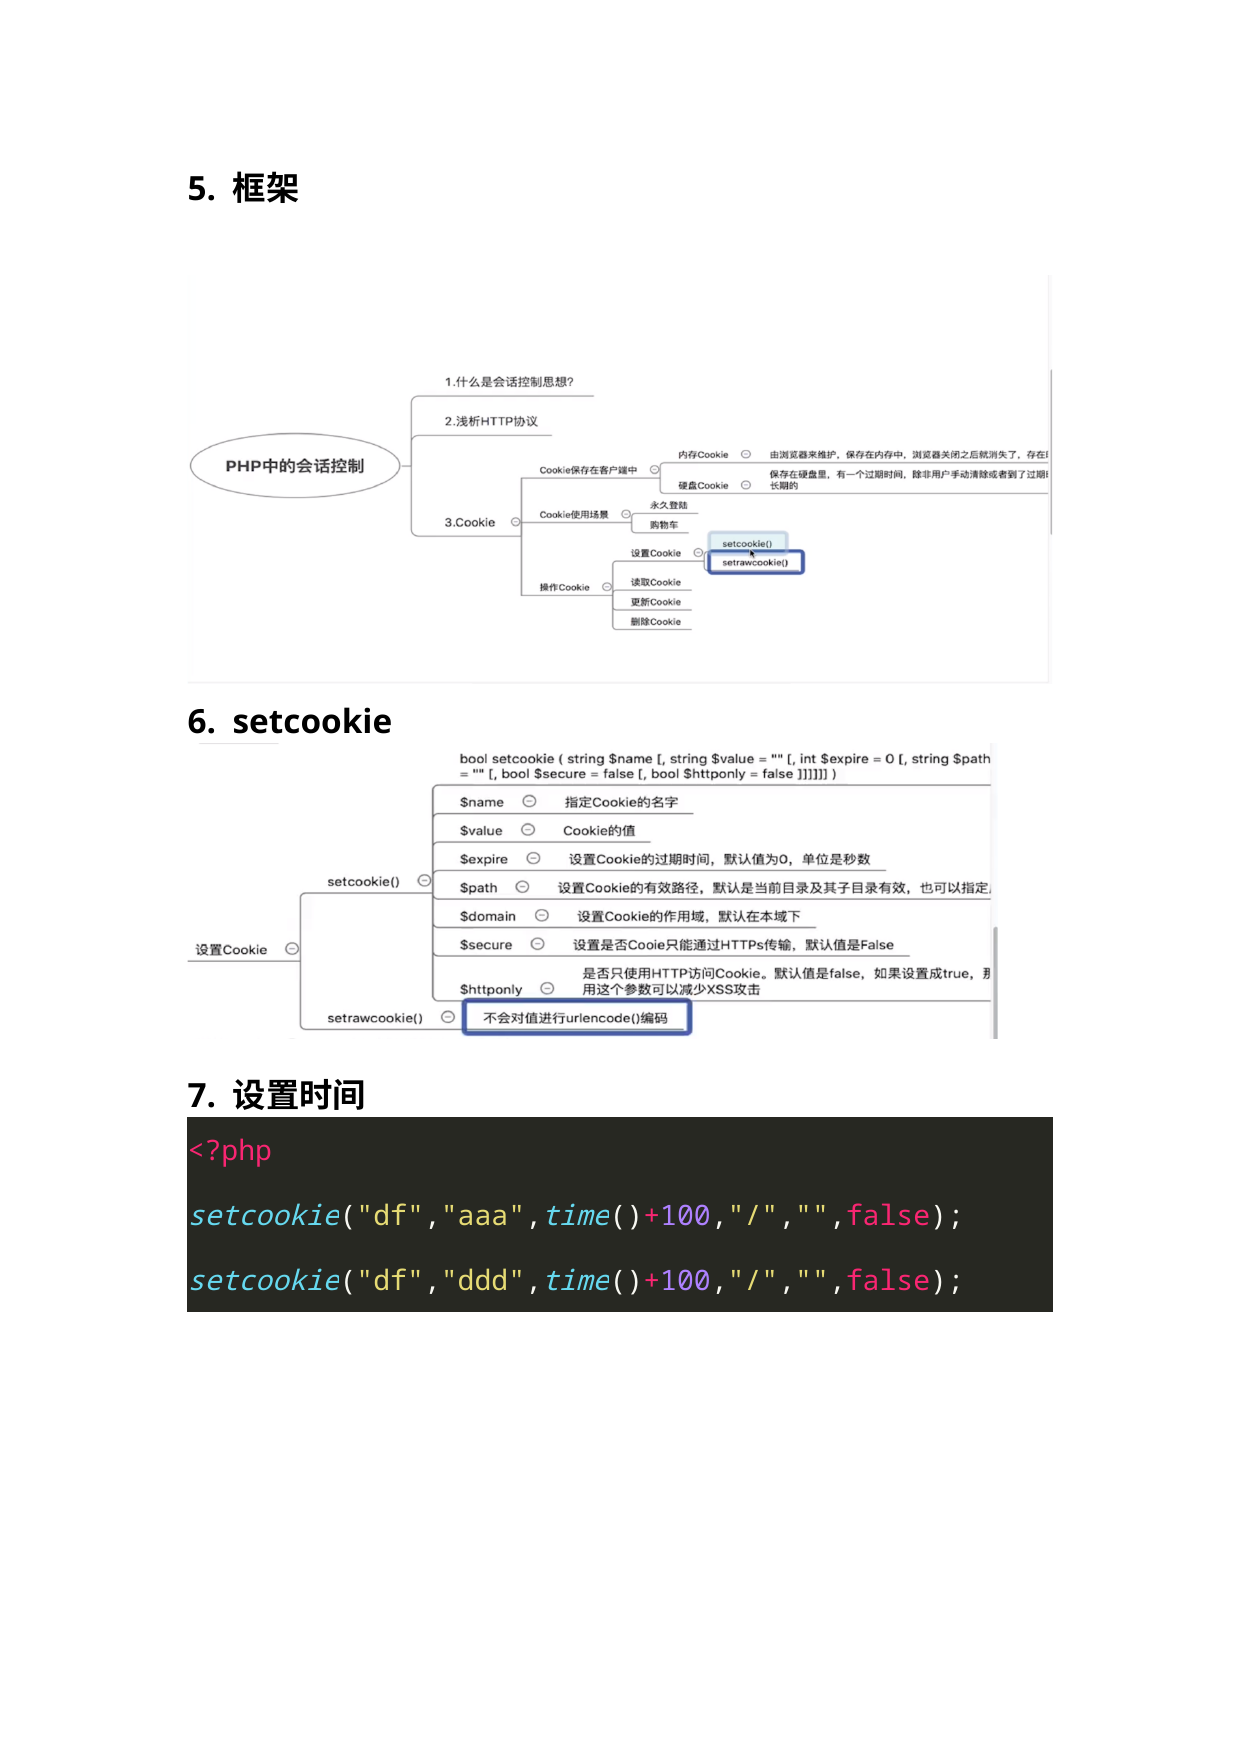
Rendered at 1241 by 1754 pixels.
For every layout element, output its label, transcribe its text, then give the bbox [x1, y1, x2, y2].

picture [187, 275, 1053, 684]
subtitle 框架 [187, 162, 1053, 210]
picture [187, 743, 998, 1039]
subtitle setcookie [187, 698, 1053, 743]
text setcookie("df","aaa",time()+100,"/","",false); setcookie("df","ddd",time()+100,"/","",false); [187, 1182, 1053, 1312]
text <?php [187, 1117, 1053, 1182]
subtitle 设置时间 [187, 1068, 1053, 1117]
